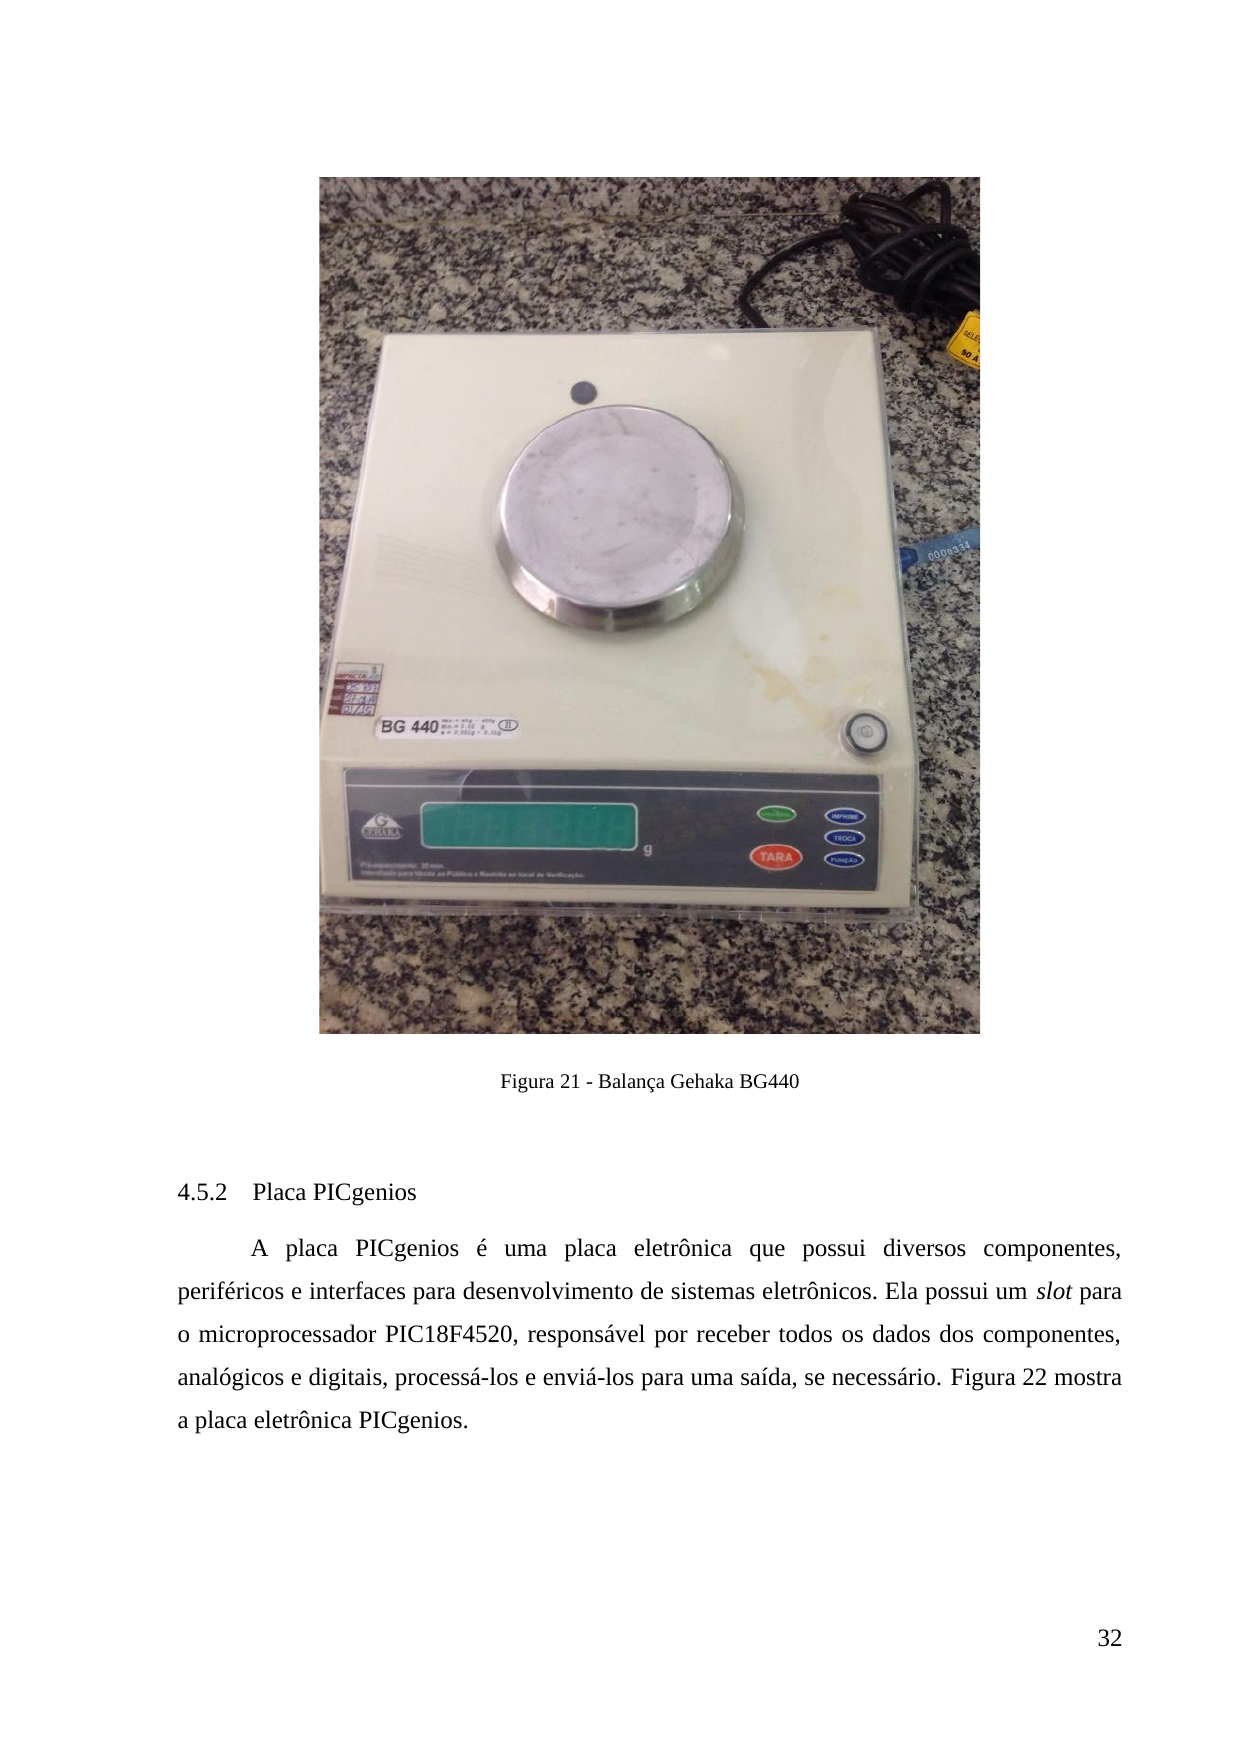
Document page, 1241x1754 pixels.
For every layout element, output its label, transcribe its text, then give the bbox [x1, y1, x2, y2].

subtitle Placa PICgenios [177, 1177, 1122, 1206]
text Figura 21 - Balança Gehaka BG440 [177, 1068, 1122, 1093]
text A placa PICgenios é uma placa eletrônica que possui diversos componentes, periféricos e interfaces para desenvolvimento de sistemas eletrônicos. Ela possui um slot para o microprocessador PIC18F4520, responsável por receber todos os dados dos componentes, analógicos e digitais, processá-los e enviá-los para uma saída, se necessário. mostra a placa eletrônica PICgenios. [177, 1233, 1122, 1434]
picture [319, 177, 981, 1034]
